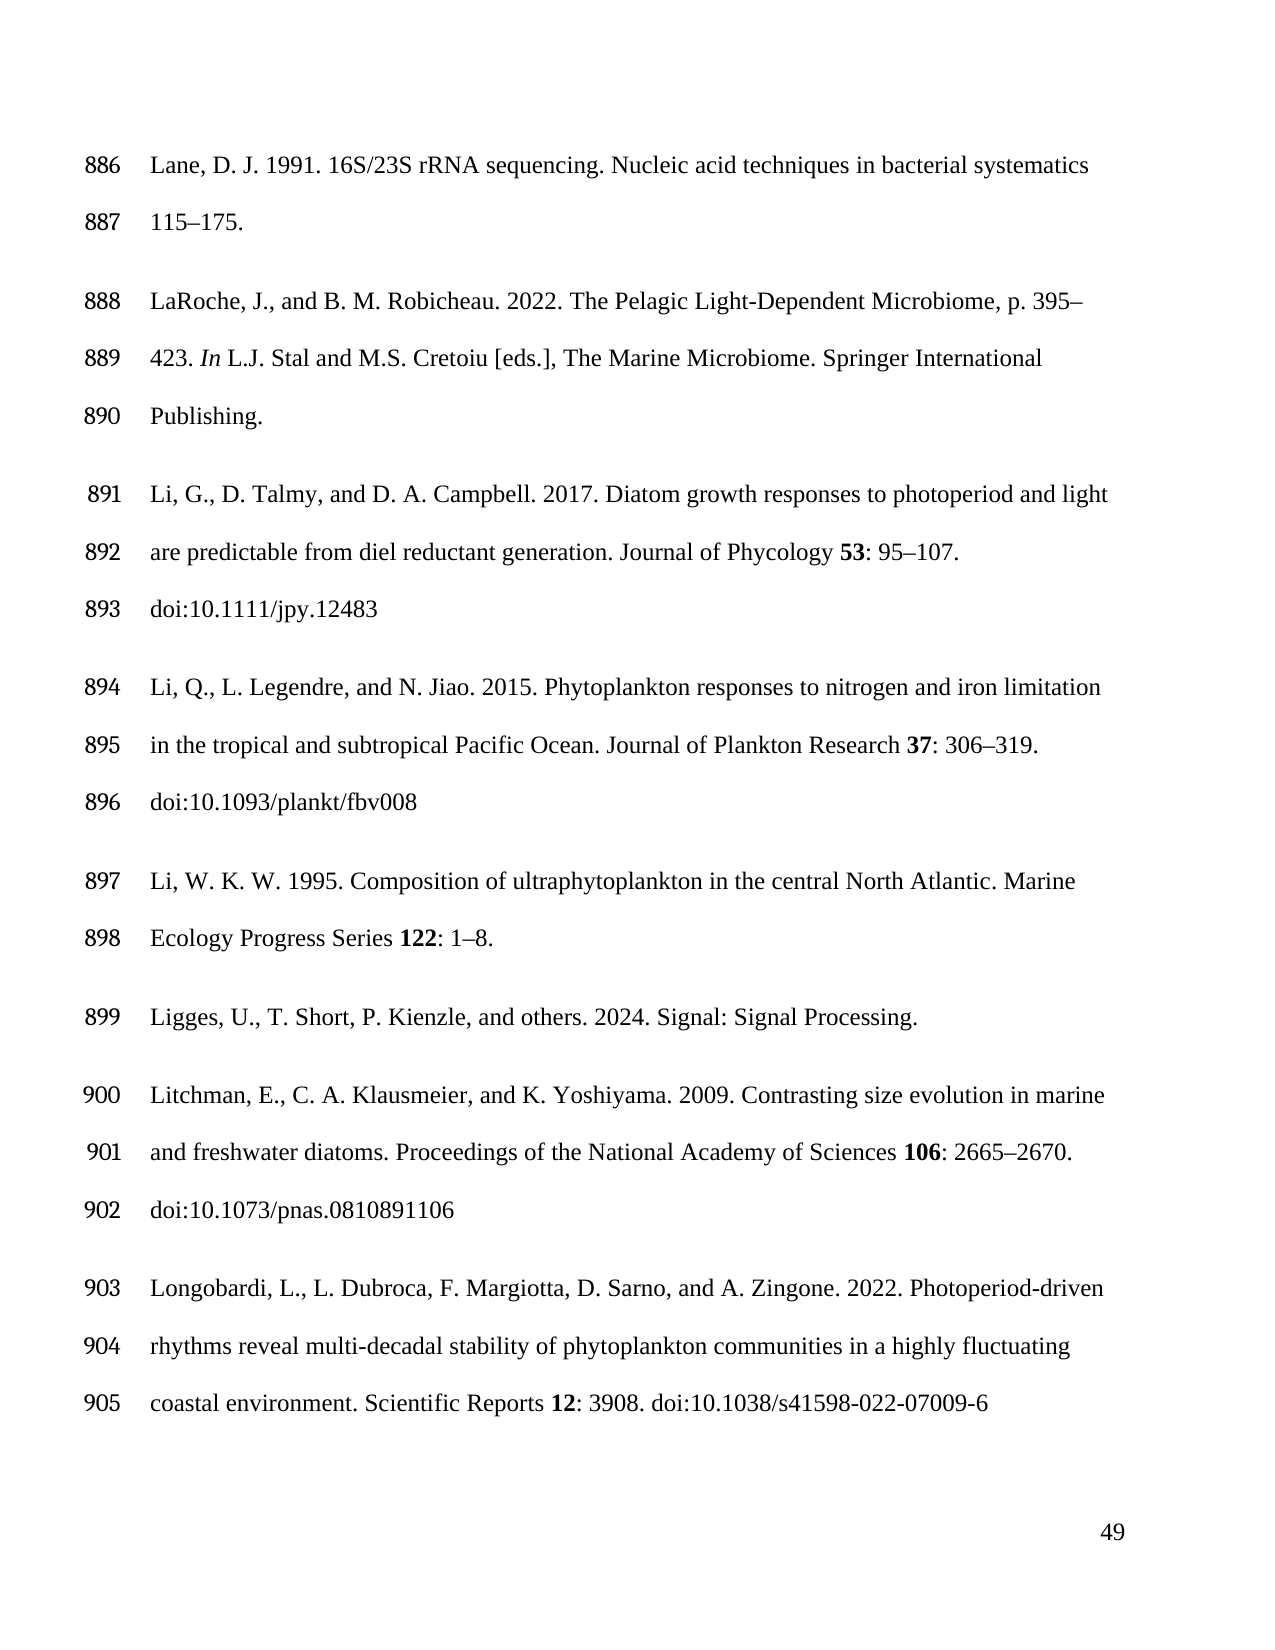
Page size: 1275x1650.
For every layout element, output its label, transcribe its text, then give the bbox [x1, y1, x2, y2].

text Li, W. K. W. 1995. Composition of ultraphytoplankton in the central North Atlantic. Marine Ecology Progress Series 122: 1–8. [150, 866, 1125, 952]
text Ligges, U., T. Short, P. Kienzle, and others. 2024. Signal: Signal Processing. [150, 1002, 1125, 1030]
text Litchman, E., C. A. Klausmeier, and K. Yoshiyama. 2009. Contrasting size evolution in marine and freshwater diatoms. Proceedings of the National Academy of Sciences 106: 2665–2670. doi:10.1073/pnas.0810891106 [150, 1080, 1125, 1224]
text LaRoche, J., and B. M. Robicheau. 2022. The Pelagic Light-Dependent Microbiome, p. 395–423. In L.J. Stal and M.S. Cretoiu [eds.], The Marine Microbiome. Springer International Publishing. [150, 286, 1125, 429]
text Li, Q., L. Legendre, and N. Jiao. 2015. Phytoplankton responses to nitrogen and iron limitation in the tropical and subtropical Pacific Ocean. Journal of Plankton Research 37: 306–319. doi:10.1093/plankt/fbv008 [150, 672, 1125, 816]
text Longobardi, L., L. Dubroca, F. Margiotta, D. Sarno, and A. Zingone. 2022. Photoperiod-driven rhythms reveal multi-decadal stability of phytoplankton communities in a highly fluctuating coastal environment. Scientific Reports 12: 3908. doi:10.1038/s41598-022-07009-6 [150, 1273, 1125, 1417]
text Li, G., D. Talmy, and D. A. Campbell. 2017. Diatom growth responses to photoperiod and light are predictable from diel reductant generation. Journal of Phycology 53: 95–107. doi:10.1111/jpy.12483 [150, 479, 1125, 623]
text Lane, D. J. 1991. 16S/23S rRNA sequencing. Nucleic acid techniques in bacterial systematics 115–175. [150, 150, 1125, 236]
